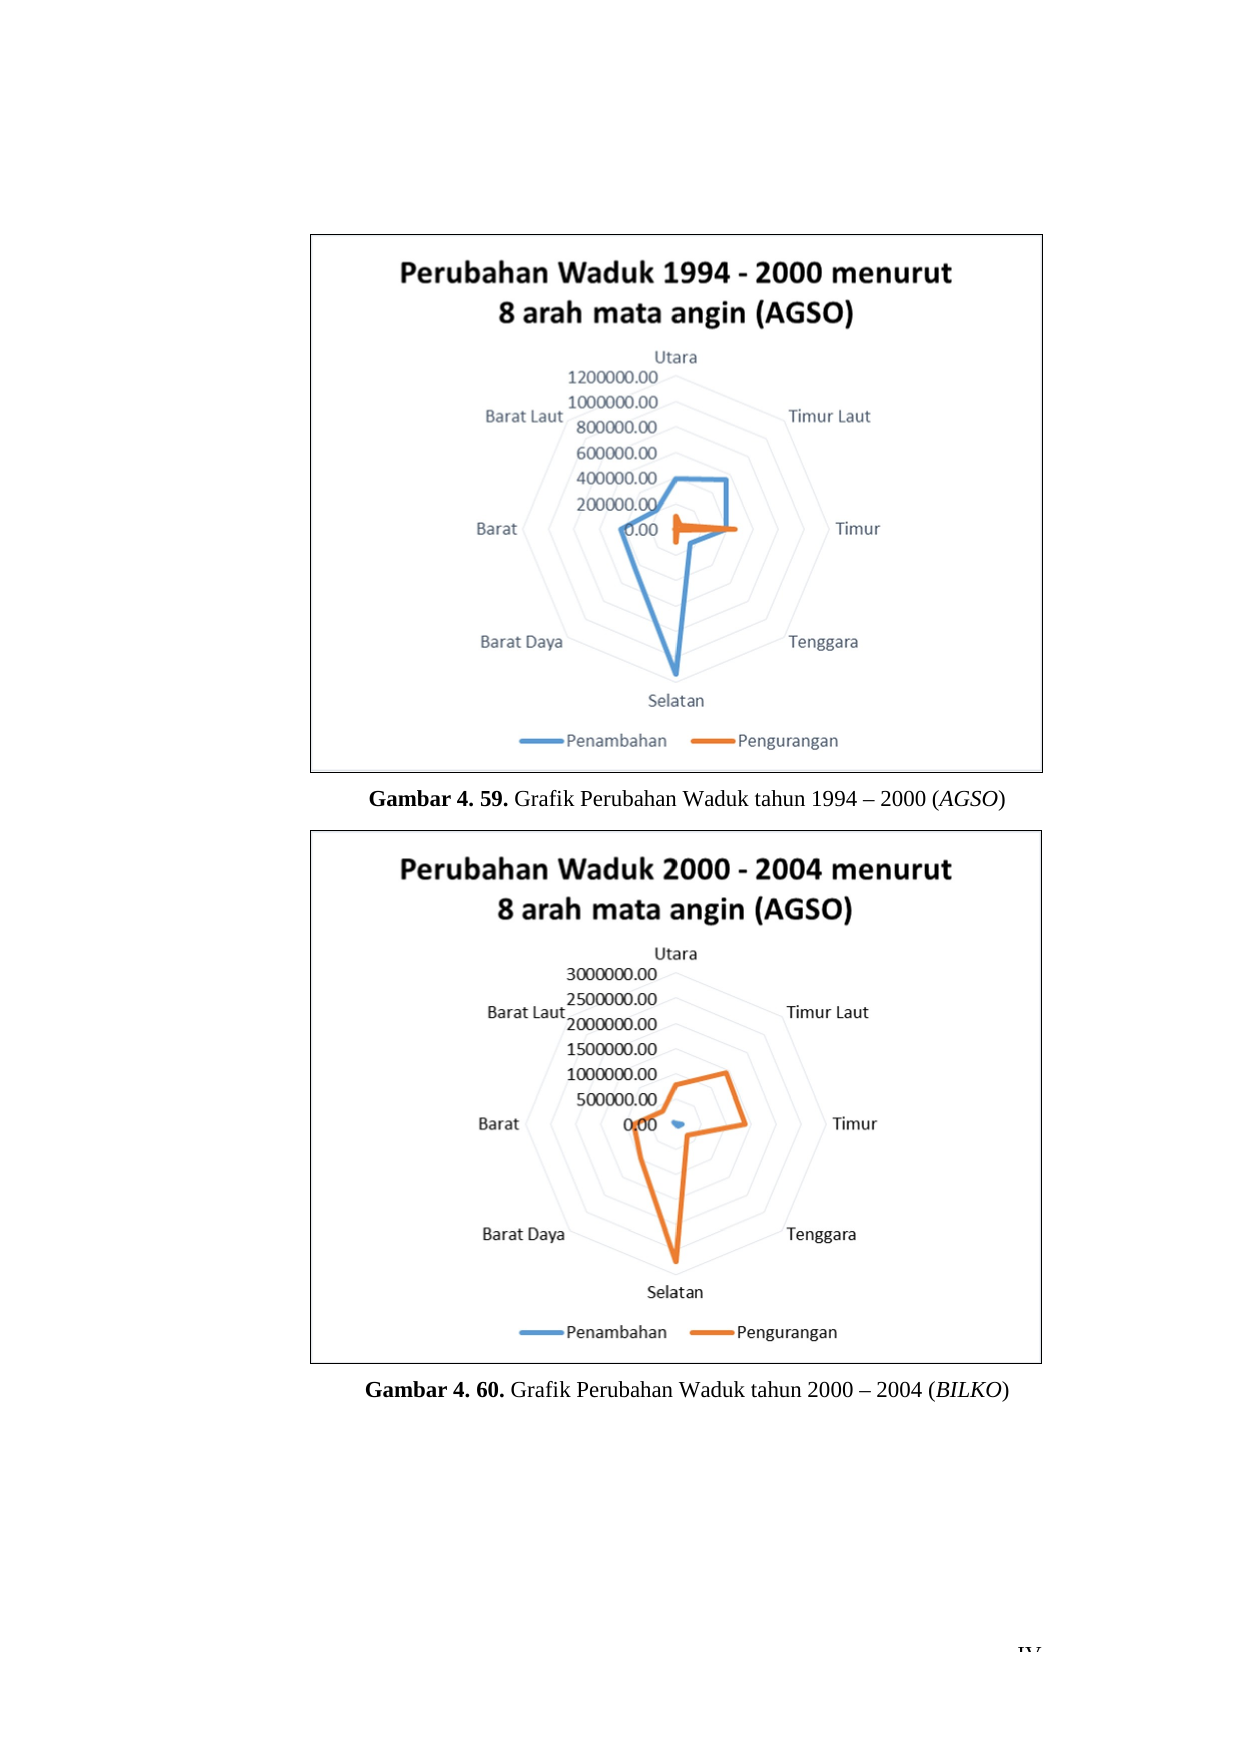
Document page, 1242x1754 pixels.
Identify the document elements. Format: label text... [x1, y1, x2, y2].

picture [311, 831, 1041, 1363]
picture [311, 235, 1042, 772]
text Gambar 4. 59. Grafik Perubahan Waduk tahun 1994 – 2000 (AGSO) [368, 785, 1075, 812]
text Gambar 4. 60. Grafik Perubahan Waduk tahun 2000 – 2004 (BILKO) [364, 1376, 1075, 1402]
